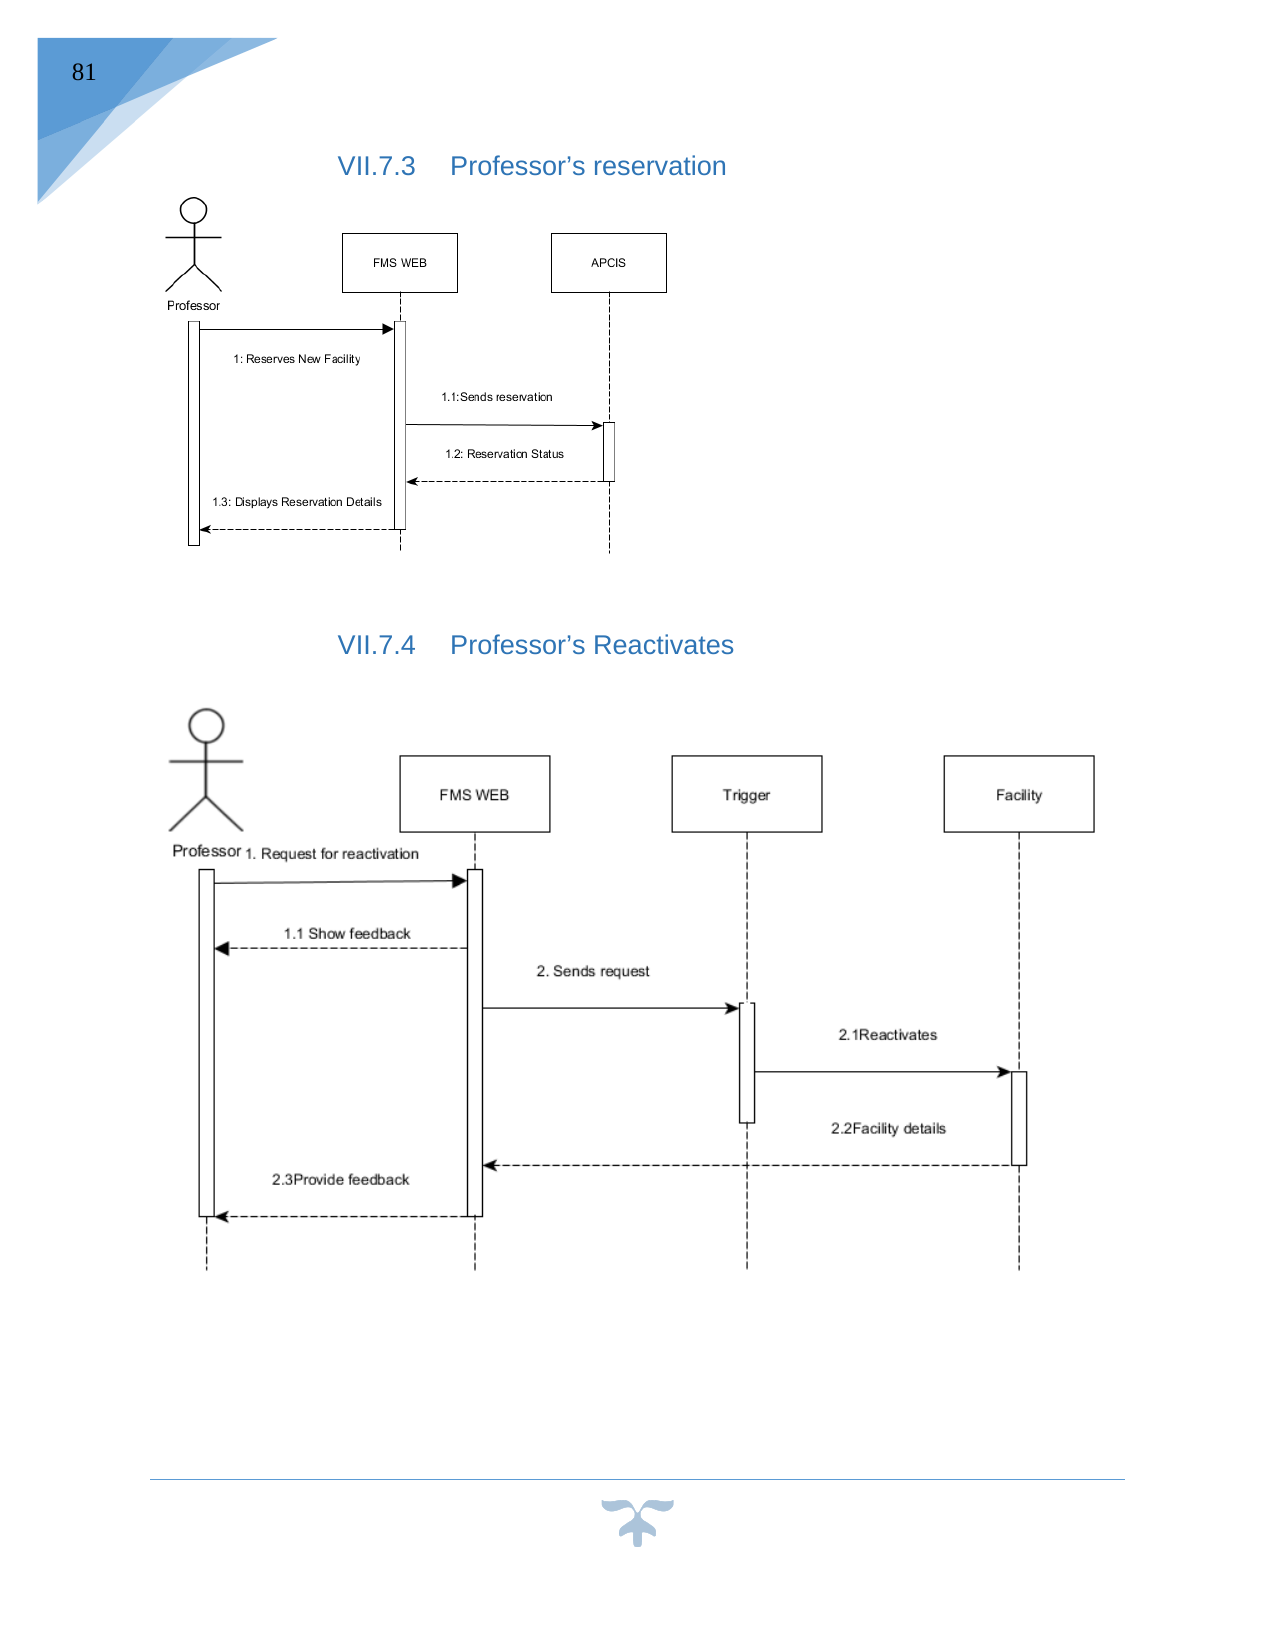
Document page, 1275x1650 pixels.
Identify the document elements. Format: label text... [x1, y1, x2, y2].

subtitle Professor’s reservation [337, 150, 1125, 181]
picture [150, 688, 1125, 1296]
picture [37, 37, 1125, 625]
subtitle Professor’s Reactivates [337, 629, 1125, 660]
